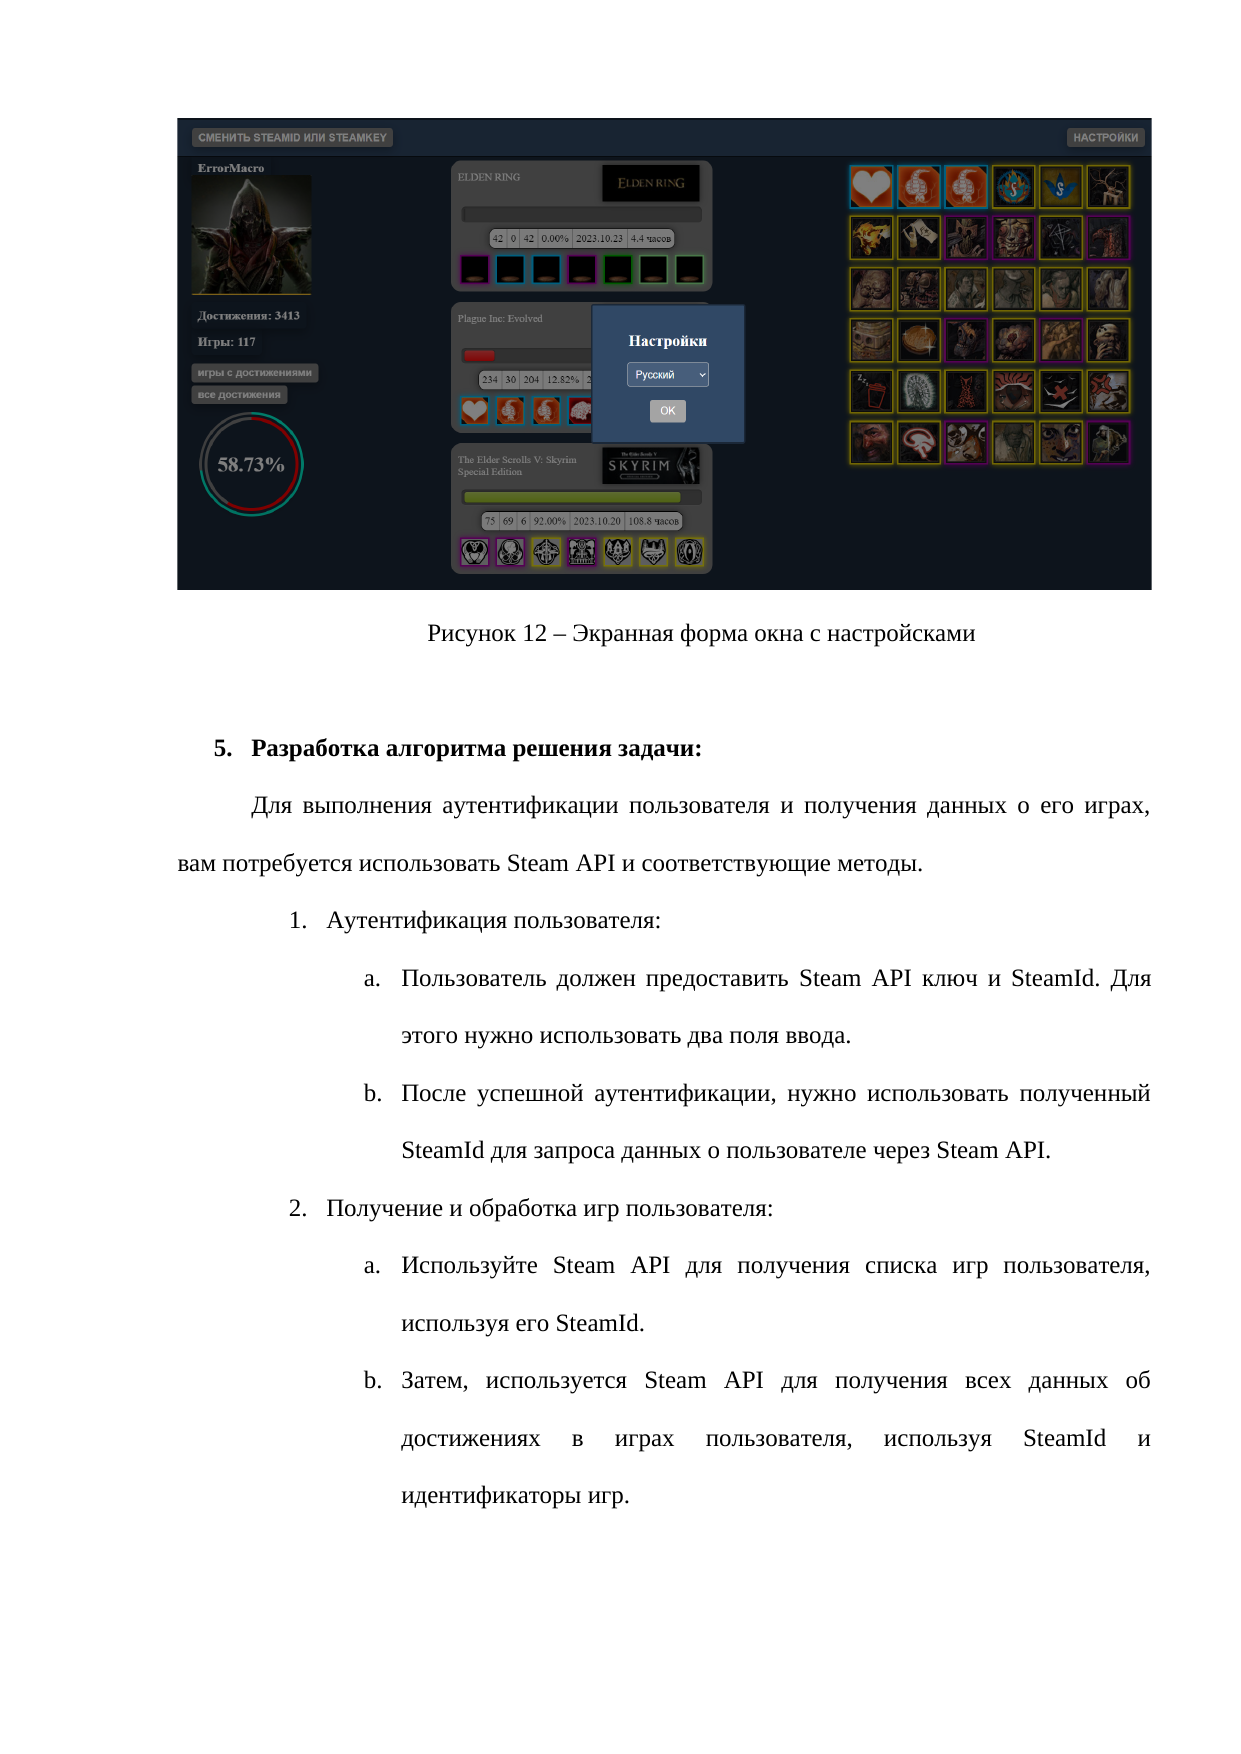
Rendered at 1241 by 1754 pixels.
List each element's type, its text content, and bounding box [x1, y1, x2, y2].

list Разработка алгоритма решения задачи: [213, 733, 1152, 762]
text Рисунок 12 – Экранная форма окна с настройсками [177, 618, 1152, 647]
list Аутентификация пользователя: [288, 906, 1152, 934]
text Для выполнения аутентификации пользователя и получения данных о его играх, вам потребуется использовать Steam API и соответствующие методы. [177, 791, 1152, 877]
list Пользователь должен предоставить Steam API ключ и SteamId. Для этого нужно использовать два поля ввода. [363, 963, 1152, 1049]
list После успешной аутентификации, нужно использовать полученный SteamId для запроса данных о пользователе через Steam API. [363, 1078, 1152, 1164]
picture [177, 118, 1152, 590]
list Используйте Steam API для получения списка игр пользователя, используя его SteamId. [363, 1251, 1152, 1337]
list Получение и обработка игр пользователя: [288, 1193, 1152, 1222]
list Затем, используется Steam API для получения всех данных об достижениях в играх пользователя, используя SteamId и идентификаторы игр. [363, 1366, 1152, 1509]
